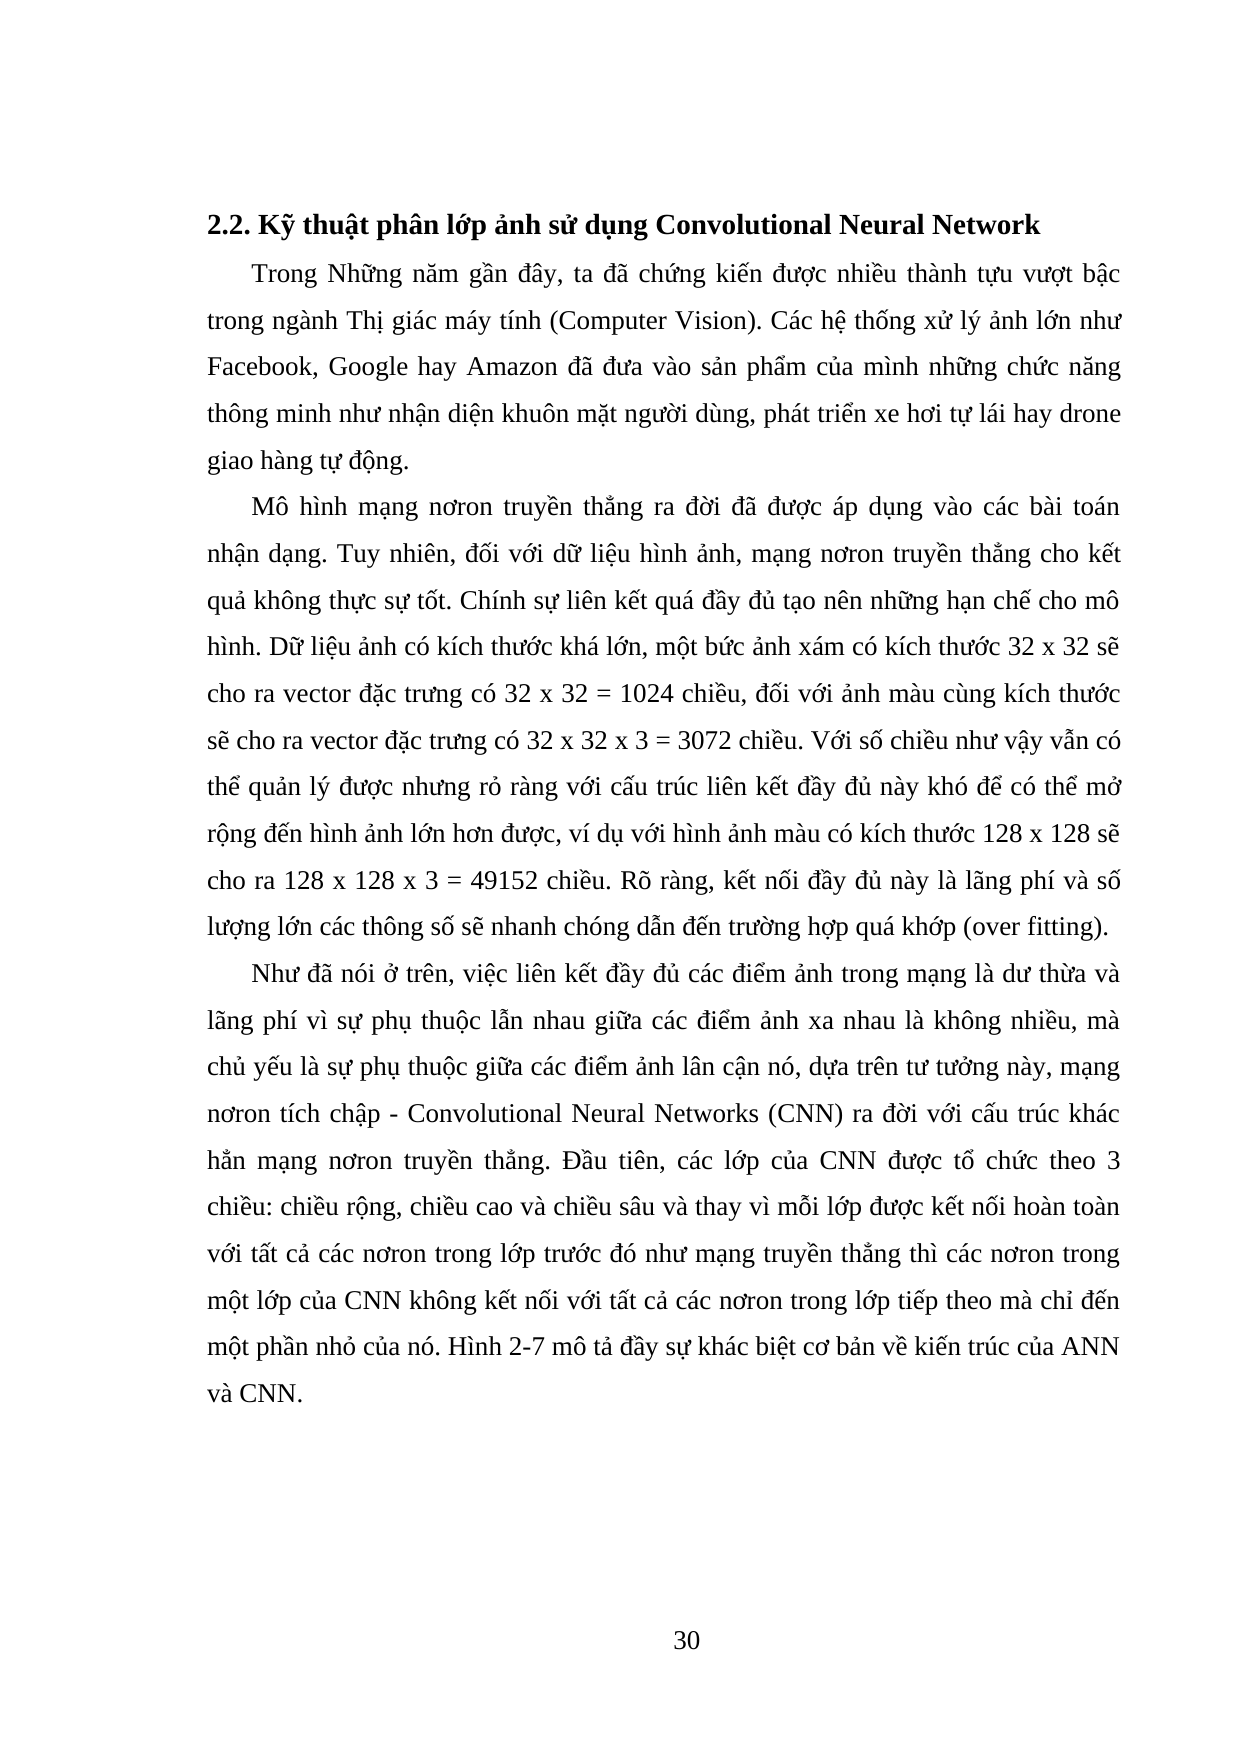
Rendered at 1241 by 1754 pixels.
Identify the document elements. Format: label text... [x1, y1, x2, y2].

text Mô hình mạng nơron truyền thẳng ra đời đã được áp dụng vào các bài toán nhận dạng. Tuy nhiên, đối với dữ liệu hình ảnh, mạng nơron truyền thẳng cho kết quả không thực sự tốt. Chính sự liên kết quá đầy đủ tạo nên những hạn chế cho mô hình. Dữ liệu ảnh có kích thước khá lớn, một bức ảnh xám có kích thước 32 x 32 sẽ cho ra vector đặc trưng có 32 x 32 = 1024 chiều, đối với ảnh màu cùng kích thước sẽ cho ra vector đặc trưng có 32 x 32 x 3 = 3072 chiều. Với số chiều như vậy vẫn có thể quản lý được nhưng rỏ ràng với cấu trúc liên kết đầy đủ này khó để có thể mở rộng đến hình ảnh lớn hơn được, ví dụ với hình ảnh màu có kích thước 128 x 128 sẽ cho ra 128 x 128 x 3 = 49152 chiều. Rõ ràng, kết nối đầy đủ này là lãng phí và số lượng lớn các thông số sẽ nhanh chóng dẫn đến trường hợp quá khớp (over fitting). [207, 490, 1122, 942]
text Trong Những năm gần đây, ta đã chứng kiến được nhiều thành tựu vượt bậc trong ngành Thị giác máy tính (Computer Vision). Các hệ thống xử lý ảnh lớn như Facebook, Google hay Amazon đã đưa vào sản phẩm của mình những chức năng thông minh như nhận diện khuôn mặt người dùng, phát triển xe hơi tự lái hay drone giao hàng tự động. [207, 257, 1122, 475]
text Như đã nói ở trên, việc liên kết đầy đủ các điểm ảnh trong mạng là dư thừa và lãng phí vì sự phụ thuộc lẫn nhau giữa các điểm ảnh xa nhau là không nhiều, mà chủ yếu là sự phụ thuộc giữa các điểm ảnh lân cận nó, dựa trên tư tưởng này, mạng nơron tích chập - Convolutional Neural Networks (CNN) ra đời với cấu trúc khác hẳn mạng nơron truyền thẳng. Đầu tiên, các lớp của CNN được tổ chức theo 3 chiều: chiều rộng, chiều cao và chiều sâu và thay vì mỗi lớp được kết nối hoàn toàn với tất cả các nơron trong lớp trước đó như mạng truyền thẳng thì các nơron trong một lớp của CNN không kết nối với tất cả các nơron trong lớp tiếp theo mà chỉ đến một phần nhỏ của nó. Hình 2-7 mô tả đầy sự khác biệt cơ bản về kiến trúc của ANN và CNN. [207, 957, 1122, 1408]
subtitle 2.2. Kỹ thuật phân lớp ảnh sử dụng Convolutional Neural Network [207, 207, 1122, 240]
